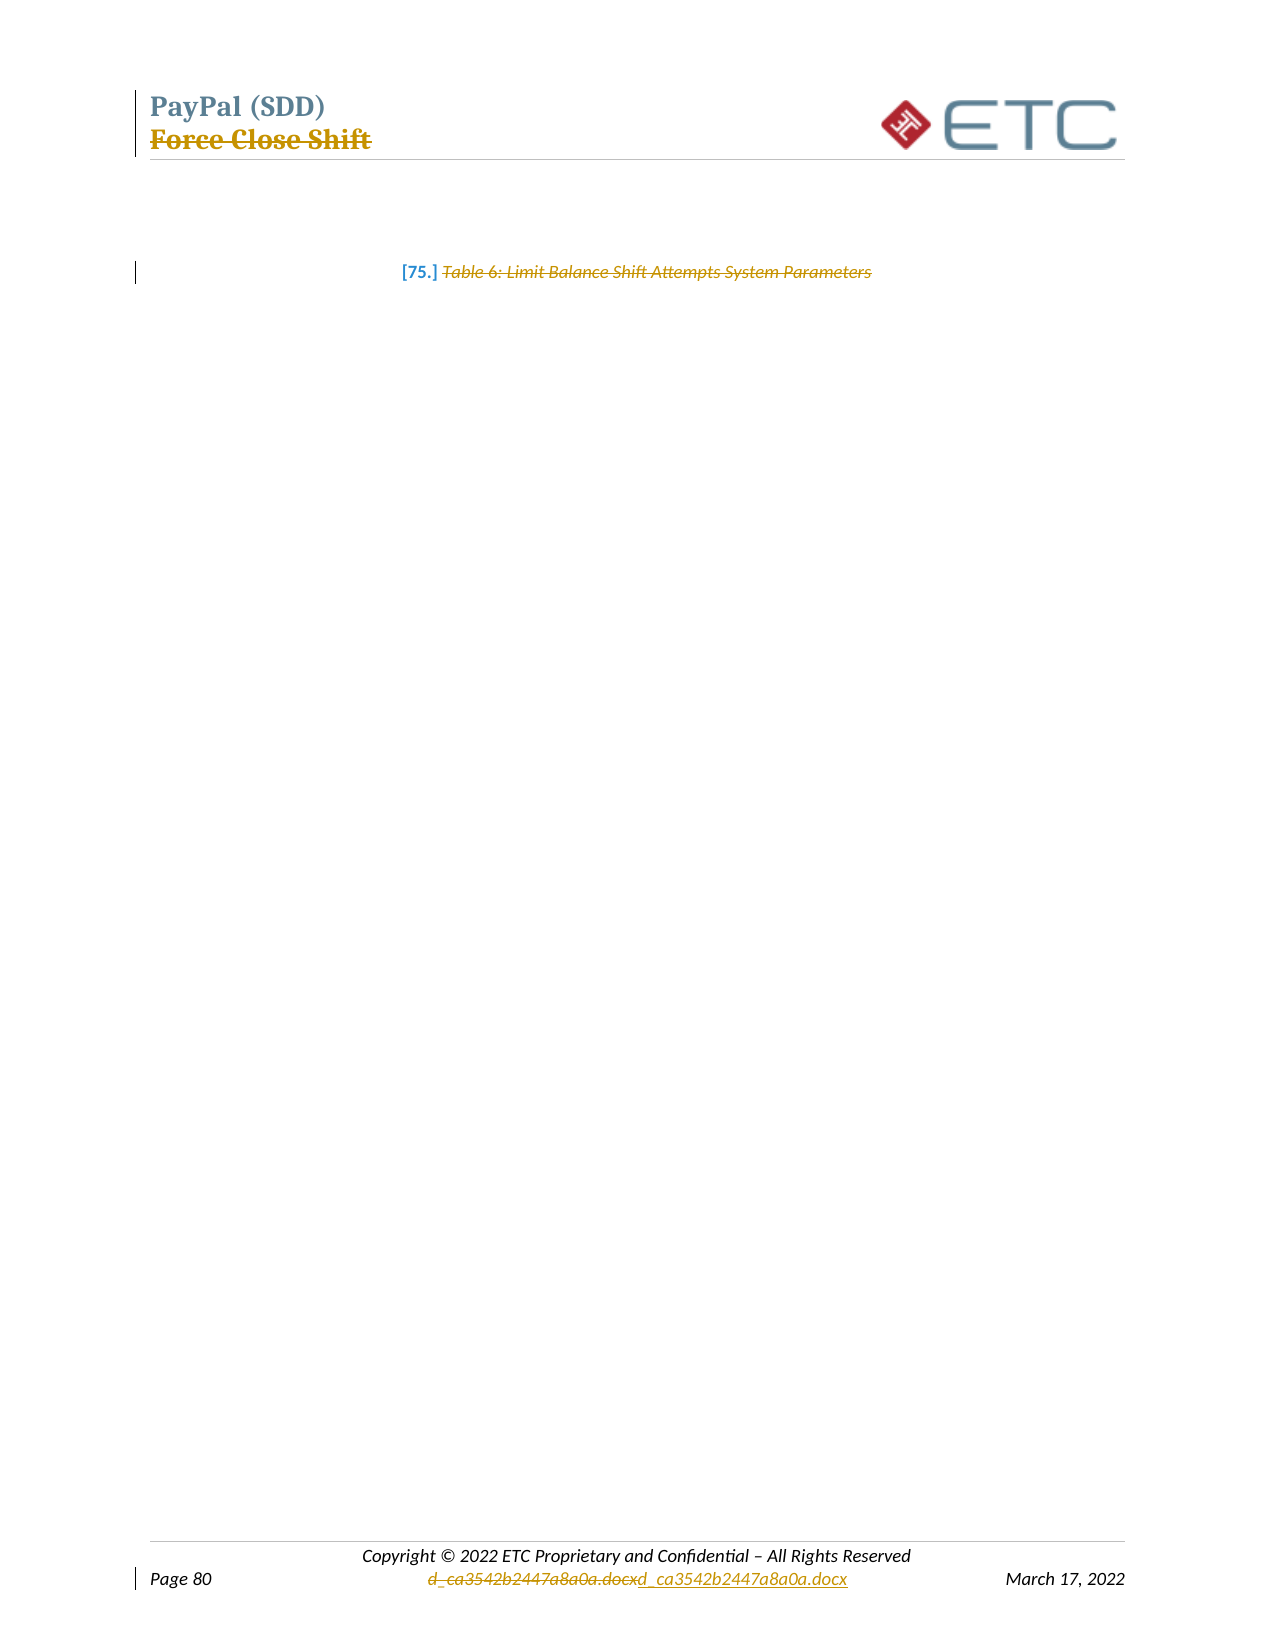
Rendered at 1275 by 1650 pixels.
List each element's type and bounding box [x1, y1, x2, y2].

picture [881, 100, 1117, 150]
